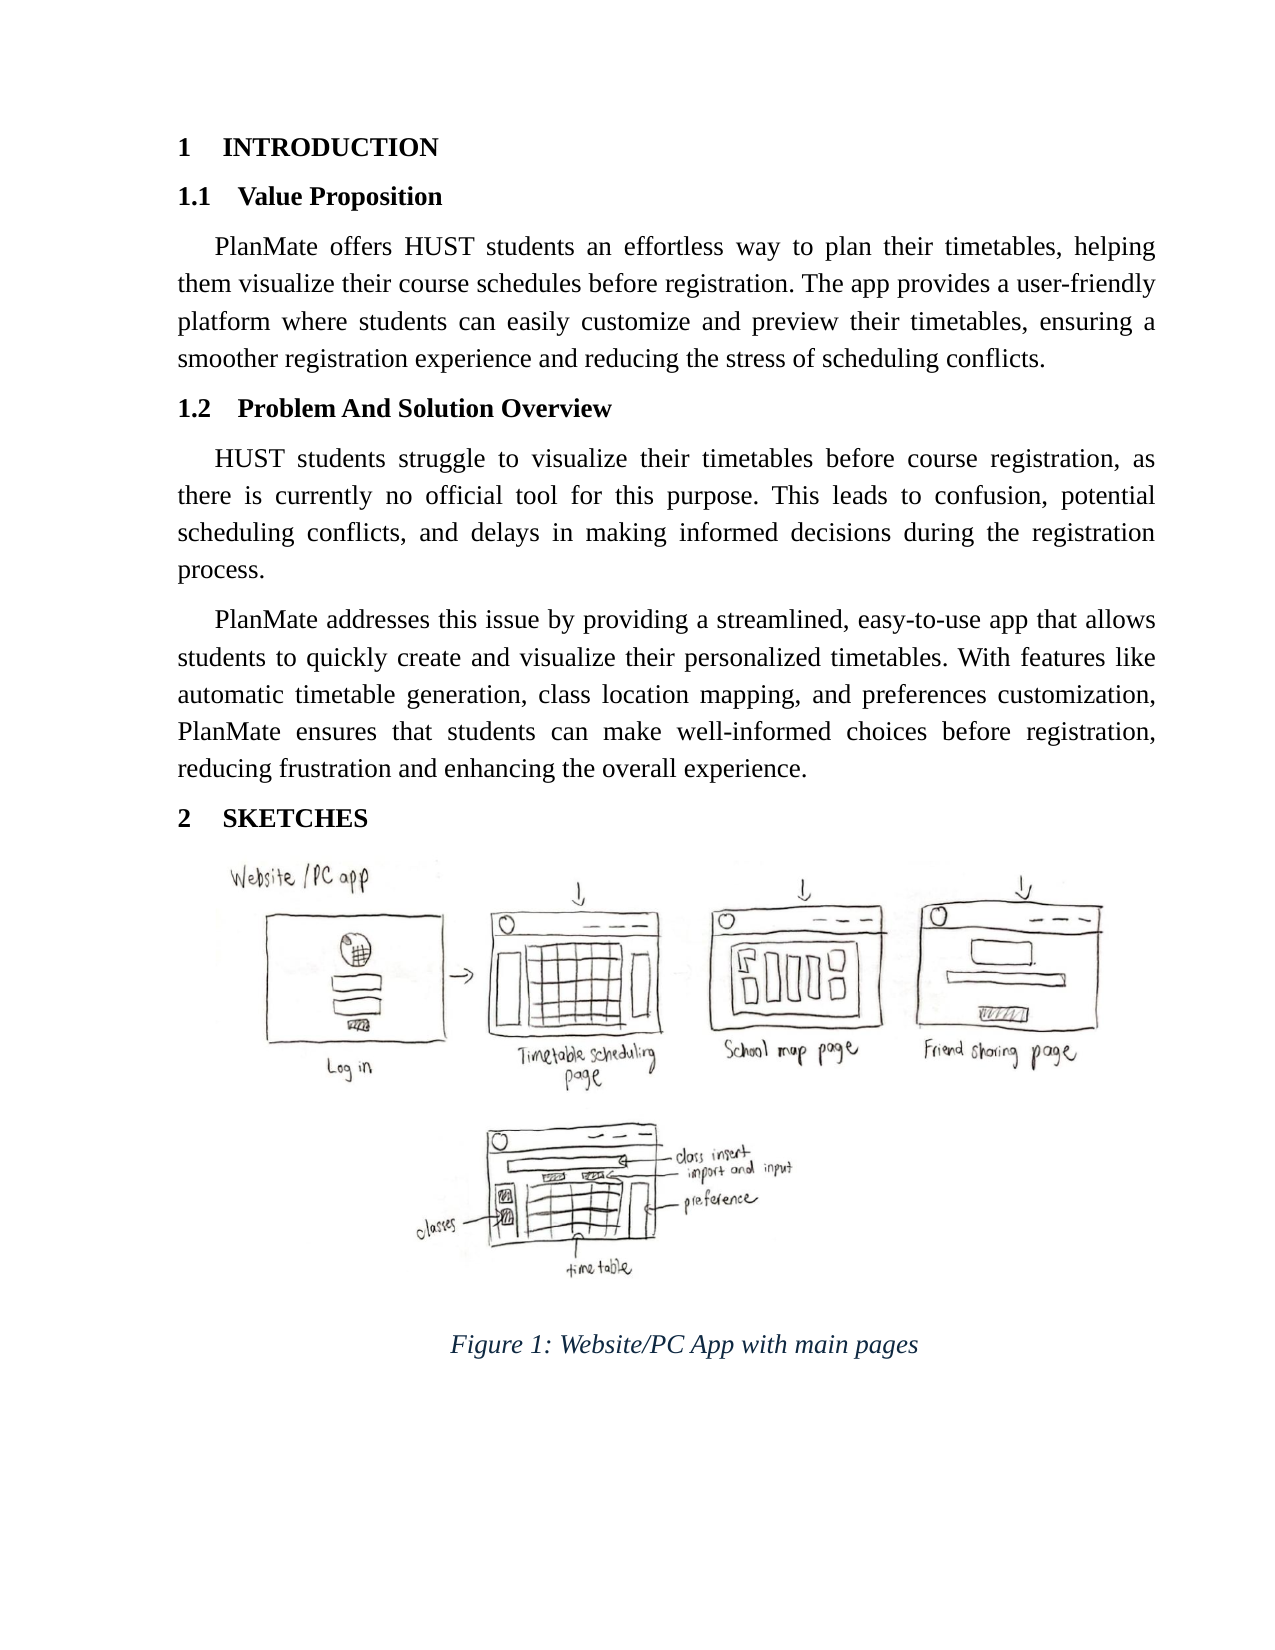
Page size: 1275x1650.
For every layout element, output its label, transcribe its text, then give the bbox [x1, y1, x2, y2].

subtitle Problem And Solution Overview [177, 392, 1157, 423]
subtitle Value Proposition [177, 180, 1157, 212]
text PlanMate offers HUST students an effortless way to plan their timetables, helping them visualize their course schedules before registration. The app provides a user-friendly platform where students can easily customize and preview their timetables, ensuring a smoother registration experience and reducing the stress of scheduling conflicts. [177, 230, 1157, 373]
text PlanMate addresses this issue by providing a streamlined, easy-to-use app that allows students to quickly create and visualize their personalized timetables. With features like automatic timetable generation, class location mapping, and preferences customization, PlanMate ensures that students can make well-informed choices before registration, reducing frustration and enhancing the overall experience. [177, 603, 1157, 784]
text Figure 1: Website/PC App with main pages [214, 1328, 1157, 1359]
subtitle Introduction [177, 131, 1157, 162]
text HUST students struggle to visualize their timetables before course registration, as there is currently no official tool for this purpose. This leads to confusion, potential scheduling conflicts, and delays in making informed decisions during the registration process. [177, 442, 1157, 585]
subtitle Sketches [177, 802, 1157, 833]
picture [217, 853, 1132, 1310]
